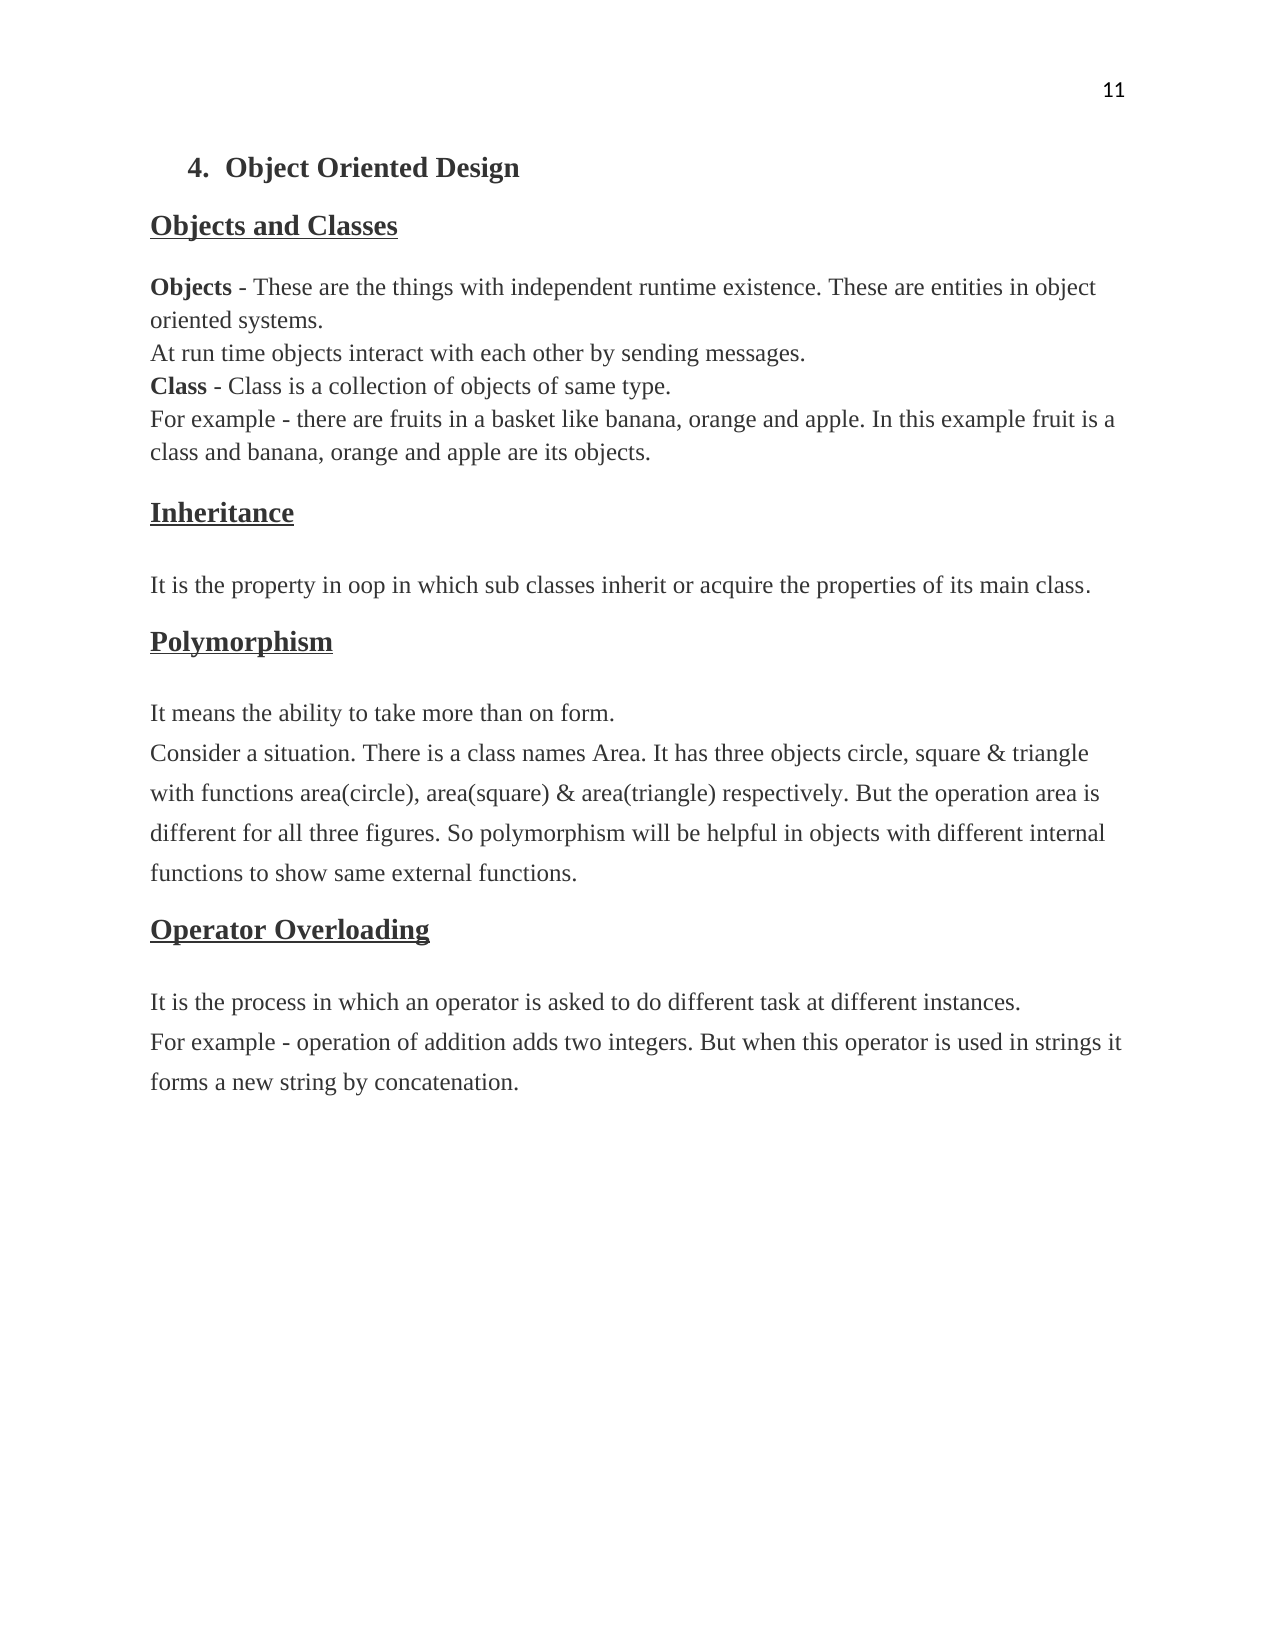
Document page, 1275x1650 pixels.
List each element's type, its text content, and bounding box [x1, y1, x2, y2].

subtitle Object Oriented Design [187, 150, 1125, 183]
text It means the ability to take more than on form. Consider a situation. There is a class names Area. It has three objects circle, square & triangle with functions area(circle), area(square) & area(triangle) respectively. But the operation area is different for all three figures. So polymorphism will be helpful in objects with different internal functions to show same external functions. [150, 687, 1125, 887]
subtitle Operator Overloading [150, 912, 1125, 946]
subtitle Inheritance [150, 495, 1125, 529]
text It is the property in oop in which sub classes inherit or acquire the properties of its main class. [150, 559, 1125, 599]
subtitle Polymorphism [150, 624, 1125, 657]
subtitle Objects and Classes [150, 208, 1125, 242]
text Objects - These are the things with independent runtime existence. These are entities in object oriented systems. At run time objects interact with each other by sending messages. Class - Class is a collection of objects of same type. For example - there are fruits in a basket like banana, orange and apple. In this example fruit is a class and banana, orange and apple are its objects. [150, 272, 1125, 466]
text It is the process in which an operator is asked to do different task at different instances. For example - operation of addition adds two integers. But when this operator is used in strings it forms a new string by concatenation. [150, 976, 1125, 1096]
